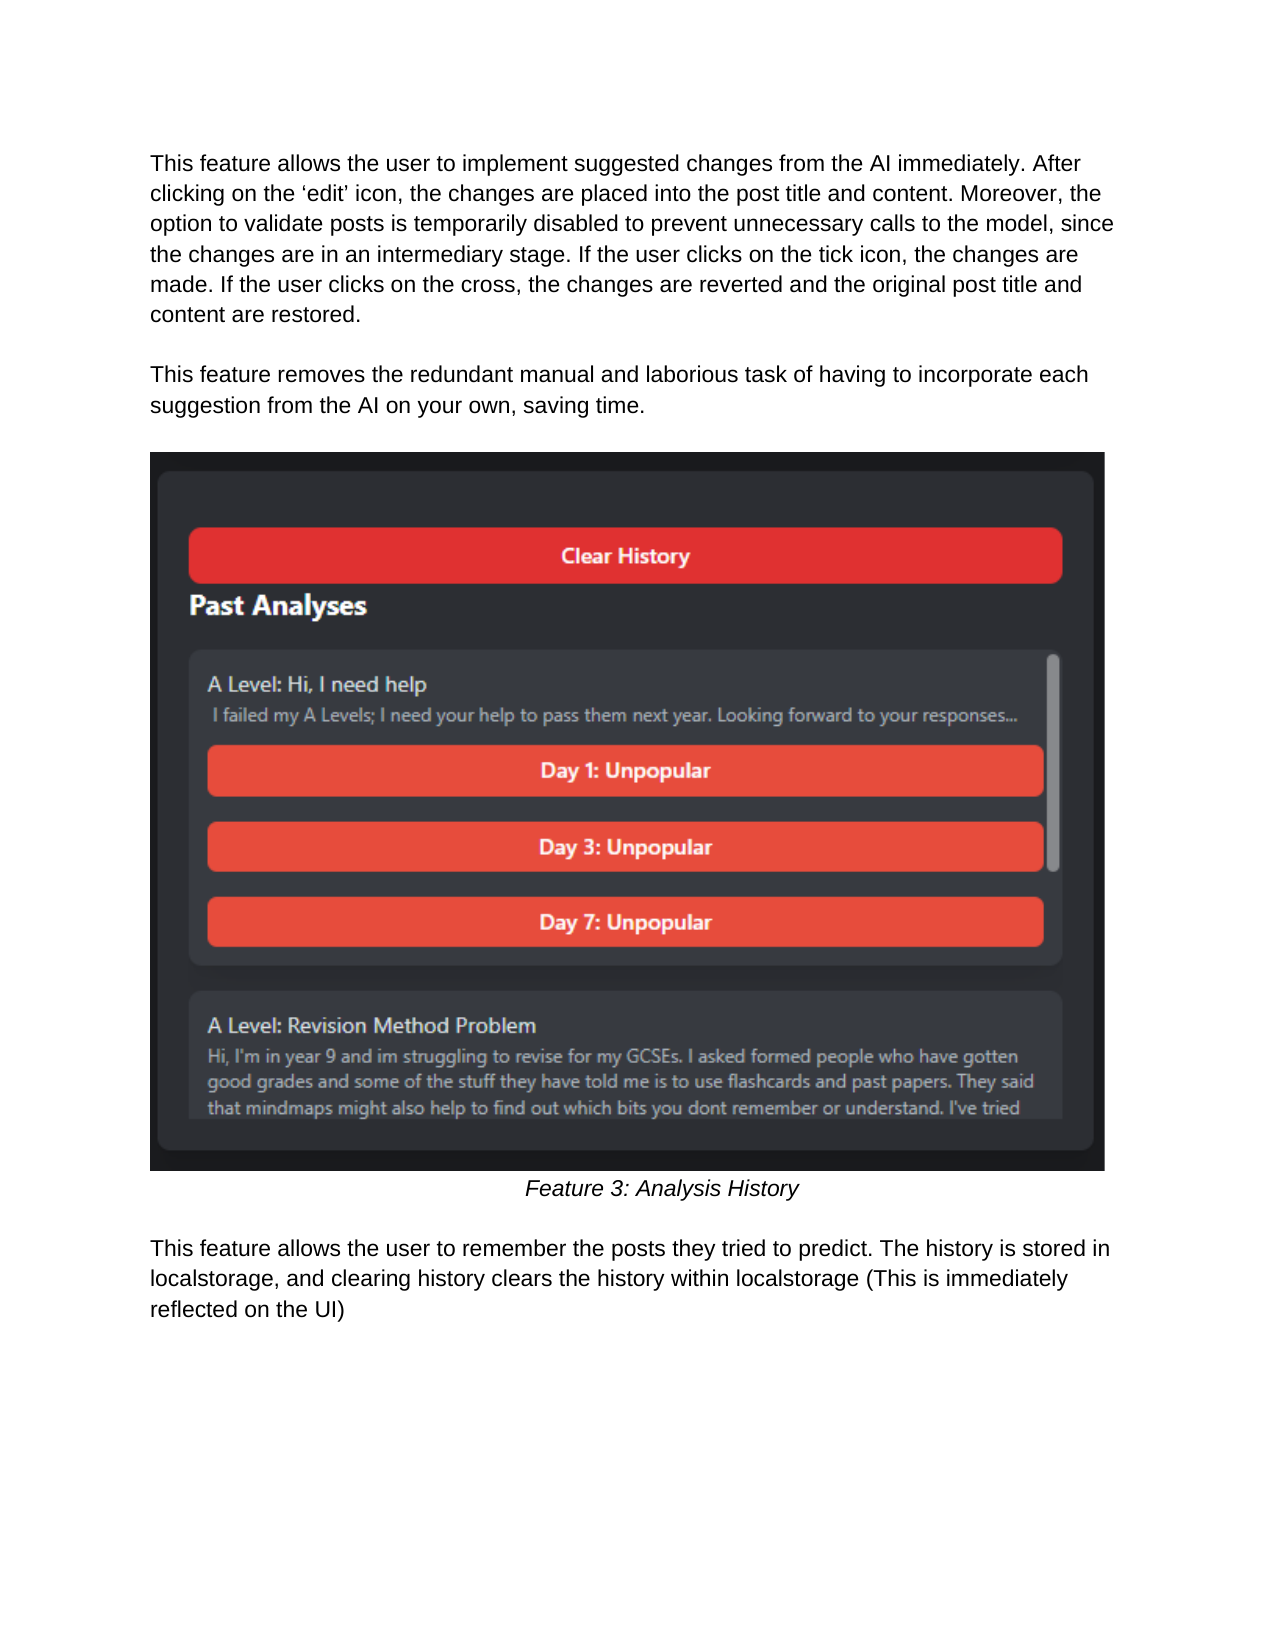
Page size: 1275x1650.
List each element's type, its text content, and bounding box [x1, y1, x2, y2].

text This feature allows the user to remember the posts they tried to predict. The history is stored in localstorage, and clearing history clears the history within localstorage (This is immediately reflected on the UI) [150, 1235, 1125, 1322]
text Feature 3: Analysis History [150, 1175, 1125, 1201]
text This feature allows the user to implement suggested changes from the AI immediately. After clicking on the ‘edit’ icon, the changes are placed into the post title and content. Moreover, the option to validate posts is temporarily disabled to prevent unnecessary calls to the model, since the changes are in an intermediary stage. If the user clicks on the tick icon, the changes are made. If the user clicks on the cross, the changes are reverted and the original post title and content are restored. [150, 150, 1125, 327]
text This feature removes the redundant manual and laborious task of having to incorporate each suggestion from the AI on your own, saving time. [150, 361, 1125, 418]
picture [150, 452, 1105, 1171]
